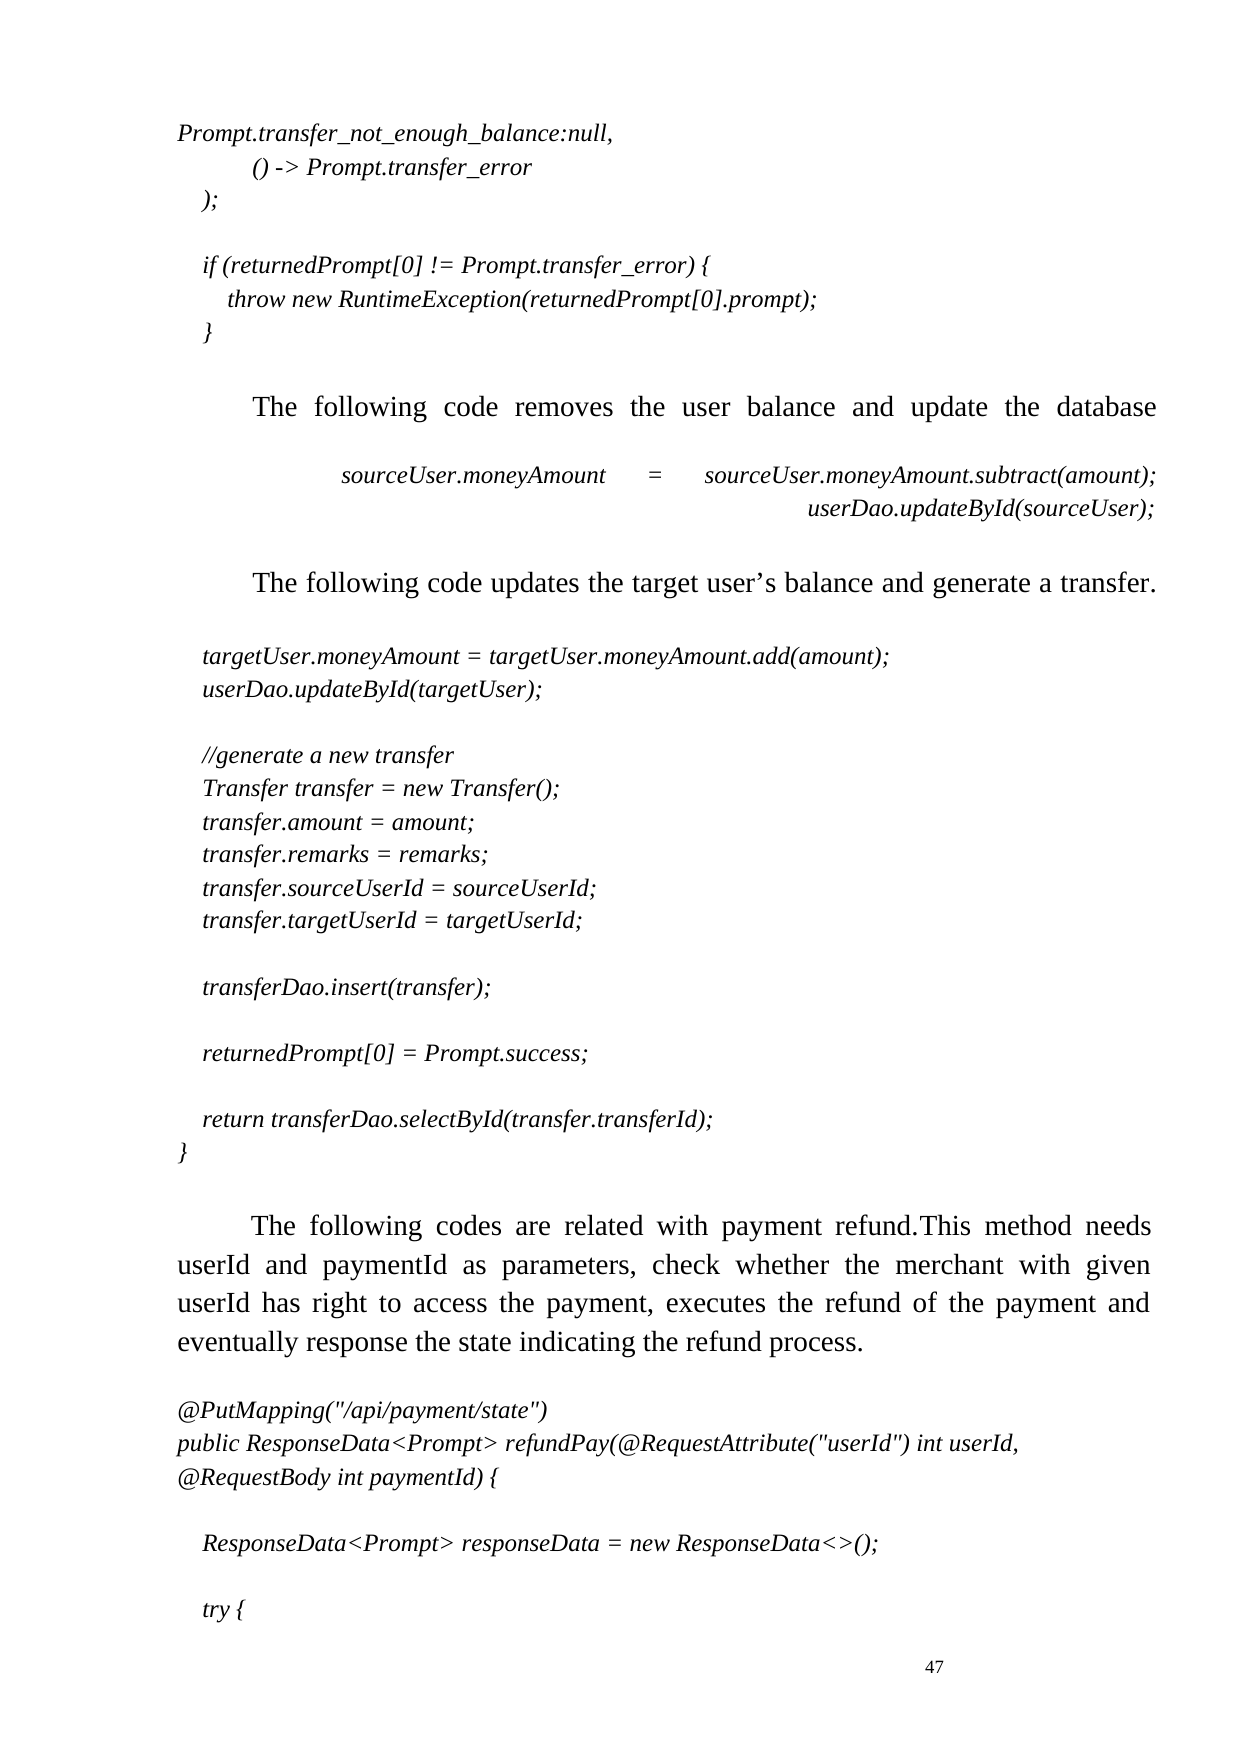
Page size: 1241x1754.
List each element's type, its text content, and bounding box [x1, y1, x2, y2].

text The following codes are related with payment refund.This method needs userId and paymentId as parameters, check whether the merchant with given userId has right to access the payment, executes the refund of the payment and eventually response the state indicating the refund process. [177, 1208, 1152, 1357]
text The following code removes the user balance and update the database sourceUser.moneyAmount = sourceUser.moneyAmount.subtract(amount); userDao.updateById(sourceUser); [177, 389, 1158, 560]
text targetUser.moneyAmount = targetUser.moneyAmount.add(amount); userDao.updateById(targetUser); //generate a new transfer Transfer transfer = new Transfer(); transfer.amount = amount; transfer.remarks = remarks; transfer.sourceUserId = sourceUserId; transfer.targetUserId = targetUserId; transferDao.insert(transfer); returnedPrompt[0] = Prompt.success; return transferDao.selectById(transfer.transferId); } [177, 641, 1158, 1166]
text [177, 118, 1158, 384]
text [177, 1396, 1158, 1622]
text The following code updates the target user’s balance and generate a transfer. [177, 565, 1158, 636]
